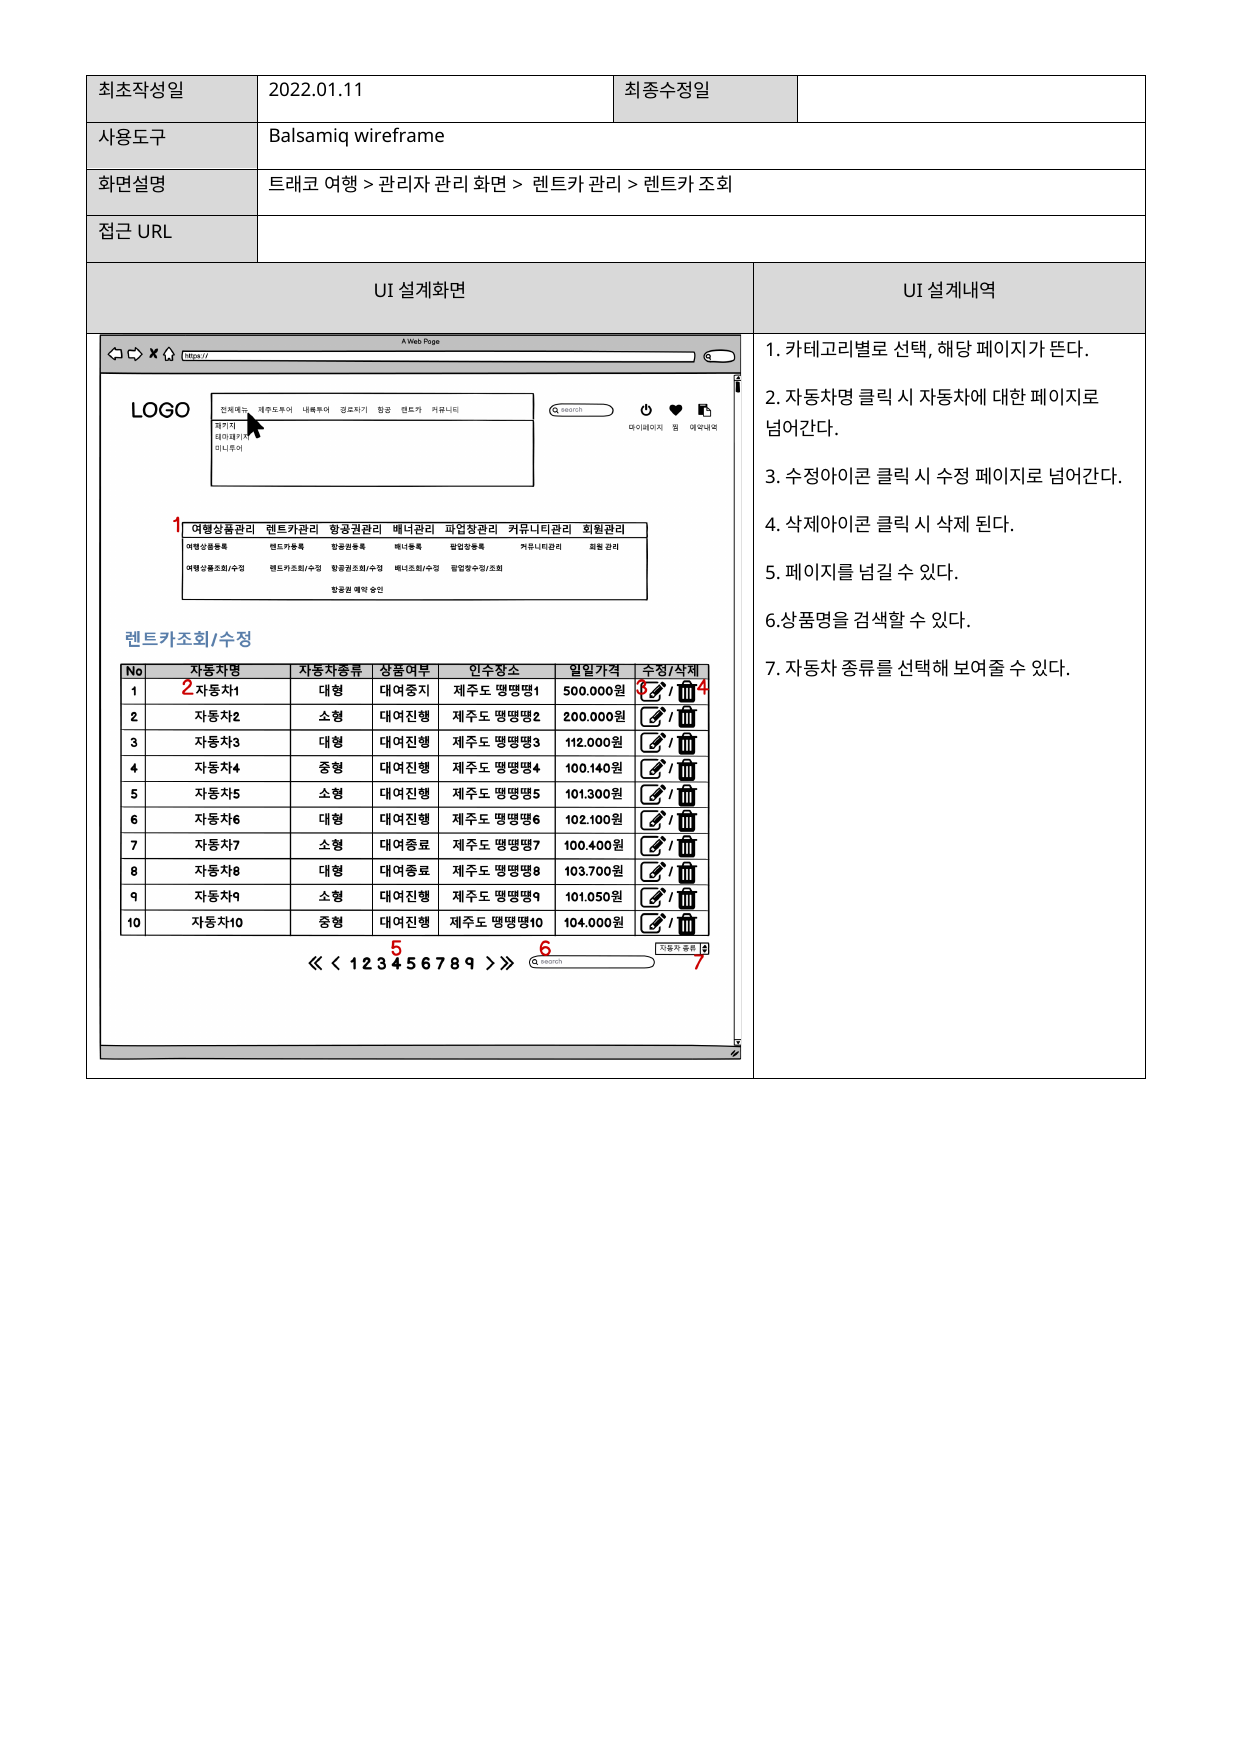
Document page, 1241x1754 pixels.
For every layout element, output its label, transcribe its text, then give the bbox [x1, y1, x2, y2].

picture [99, 334, 742, 1060]
table_cell UI 설계화면 [87, 263, 753, 333]
table_cell 1. 카테고리별로 선택, 해당 페이지가 뜬다. 2. 자동차명 클릭 시 자동차에 대한 페이지로 넘어간다. 3. 수정아이콘 클릭 시 수정 페이지로 넘어간다. 4. 삭제아이콘 클릭 시 삭제 된다. 5. 페이지를 넘길 수 있다. 6.상품명을 검색할 수 있다. 7. 자동차 종류를 선택해 보여줄 수 있다. [754, 334, 1145, 1078]
table_cell 사용도구 [87, 123, 257, 168]
table_cell Balsamiq wireframe [258, 123, 1145, 168]
table_cell 접근 URL [87, 216, 257, 262]
table_cell [258, 216, 1145, 262]
table_cell 최초작성일 [87, 76, 257, 122]
table_cell UI 설계내역 [754, 263, 1145, 333]
table_cell [798, 76, 1145, 122]
table_cell 트래코 여행 > 관리자 관리 화면 > 렌트카 관리 > 렌트카 조회 [258, 170, 1145, 215]
table_cell [87, 334, 753, 1078]
table_cell 최종수정일 [614, 76, 797, 122]
table_cell 화면설명 [87, 170, 257, 215]
table_cell 2022.01.11 [258, 76, 613, 122]
